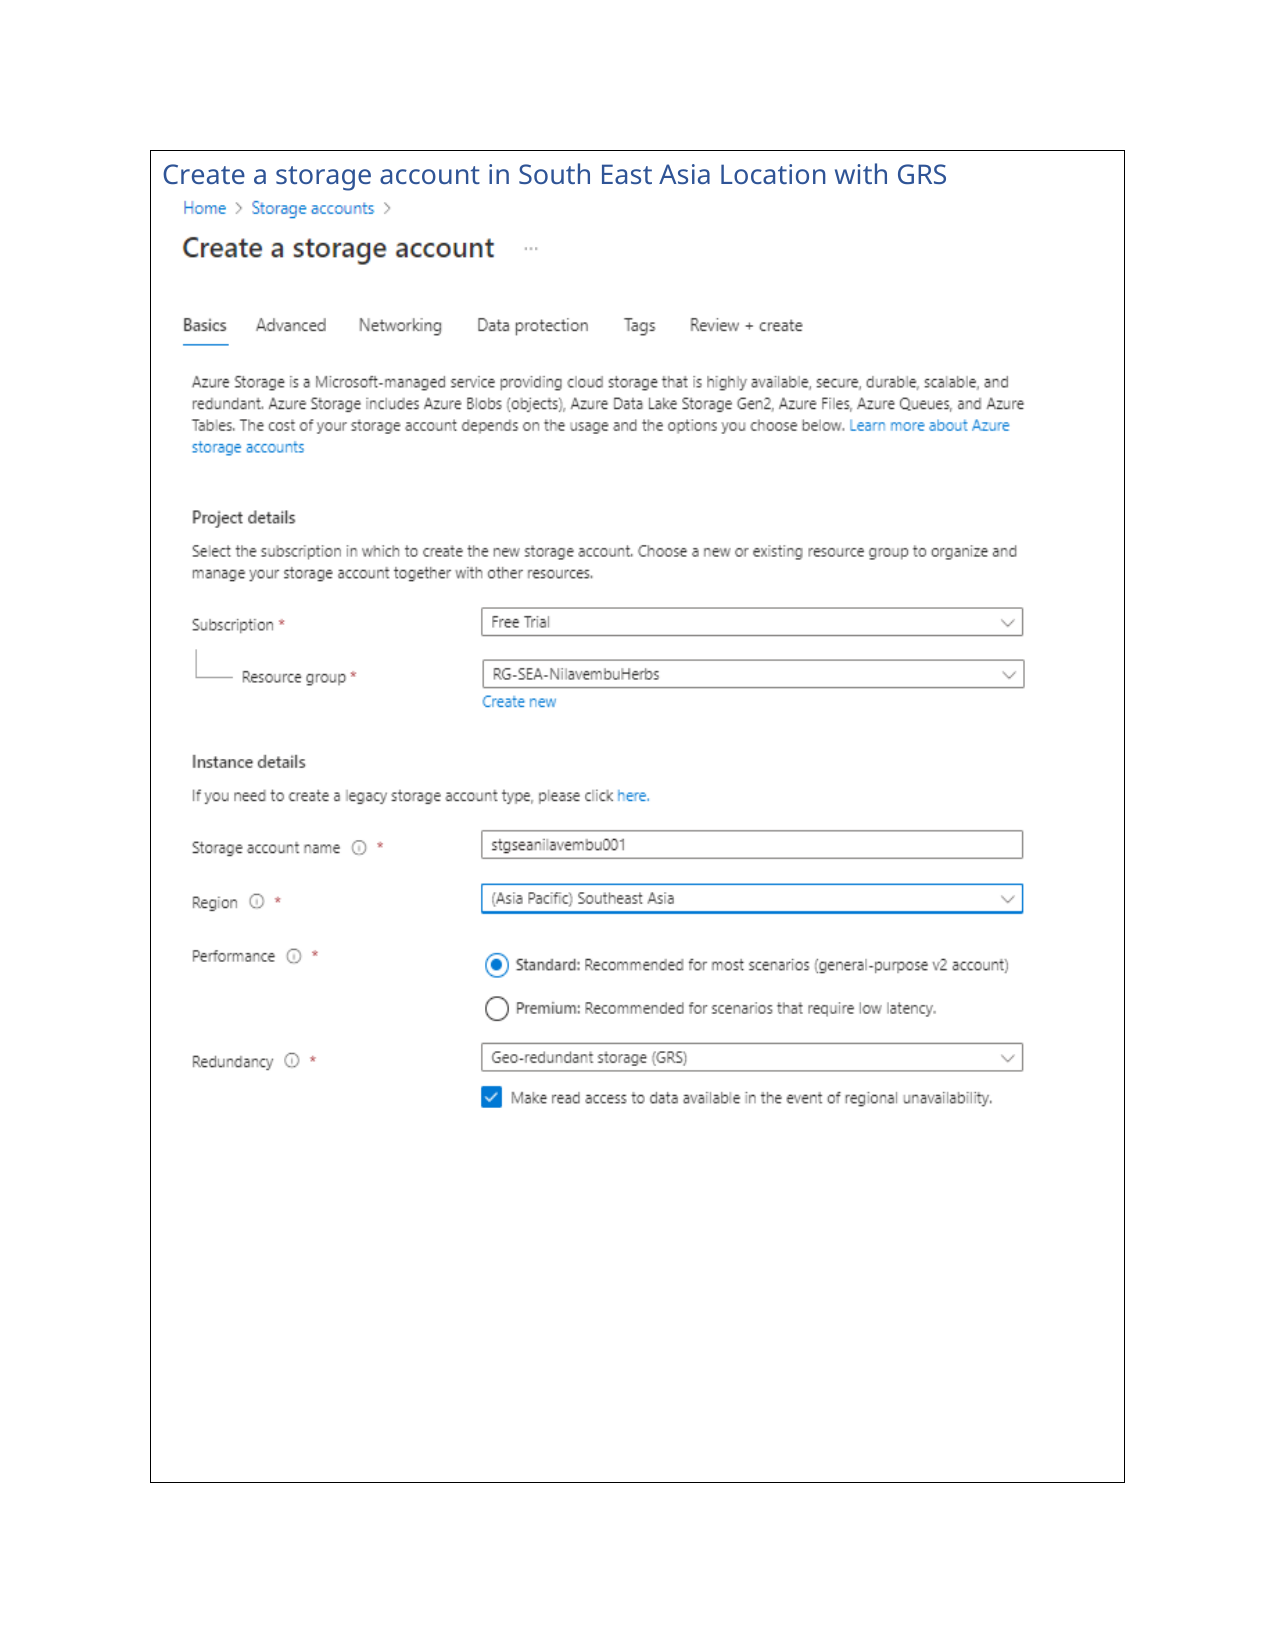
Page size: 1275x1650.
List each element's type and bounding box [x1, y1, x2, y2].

picture [161, 192, 1097, 1202]
table_header [151, 151, 1124, 1482]
